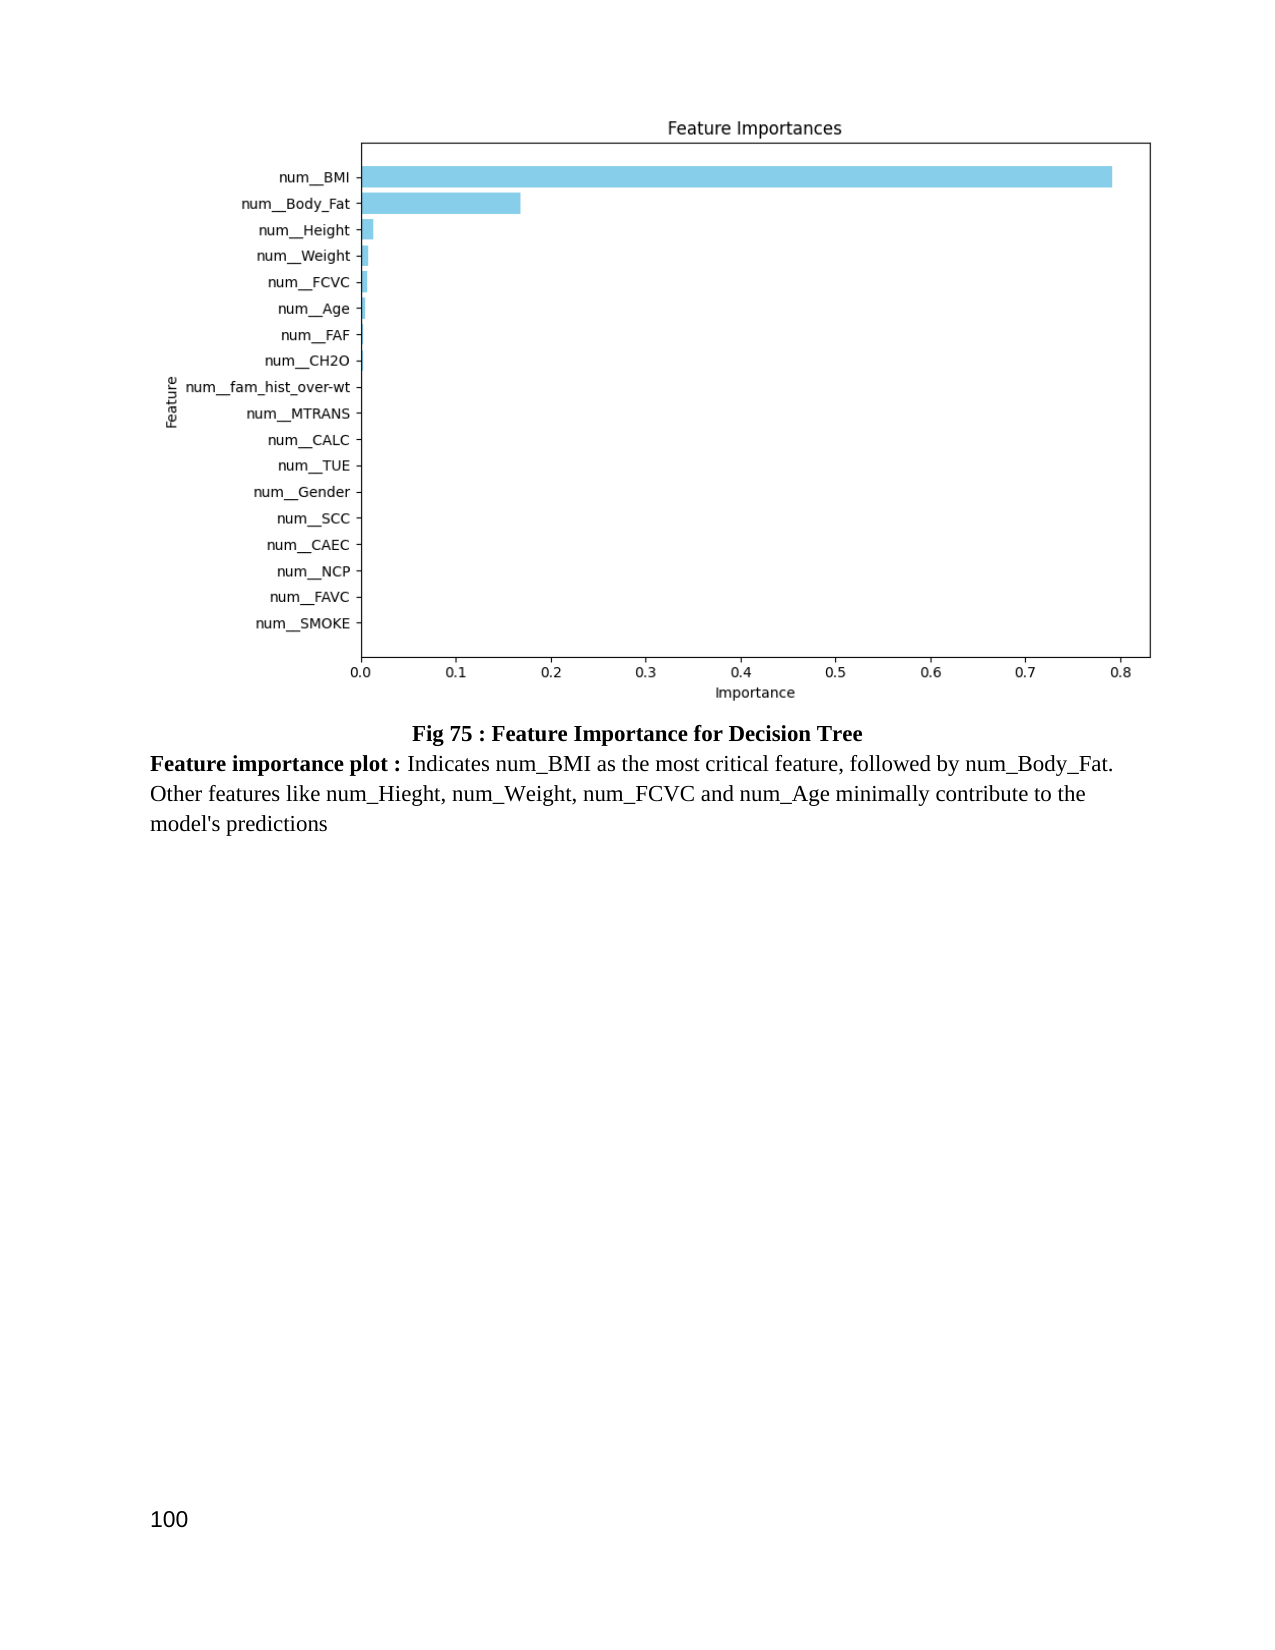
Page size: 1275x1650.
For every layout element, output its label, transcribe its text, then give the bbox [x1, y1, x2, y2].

text Fig 75 : Feature Importance for Decision Tree [150, 719, 1125, 746]
text Feature importance plot : Indicates num_BMI as the most critical feature, followed by num_Body_Fat. Other features like num_Hieght, num_Weight, num_FCVC and num_Age minimally contribute to the model's predictions [150, 750, 1125, 837]
picture [150, 105, 1165, 716]
